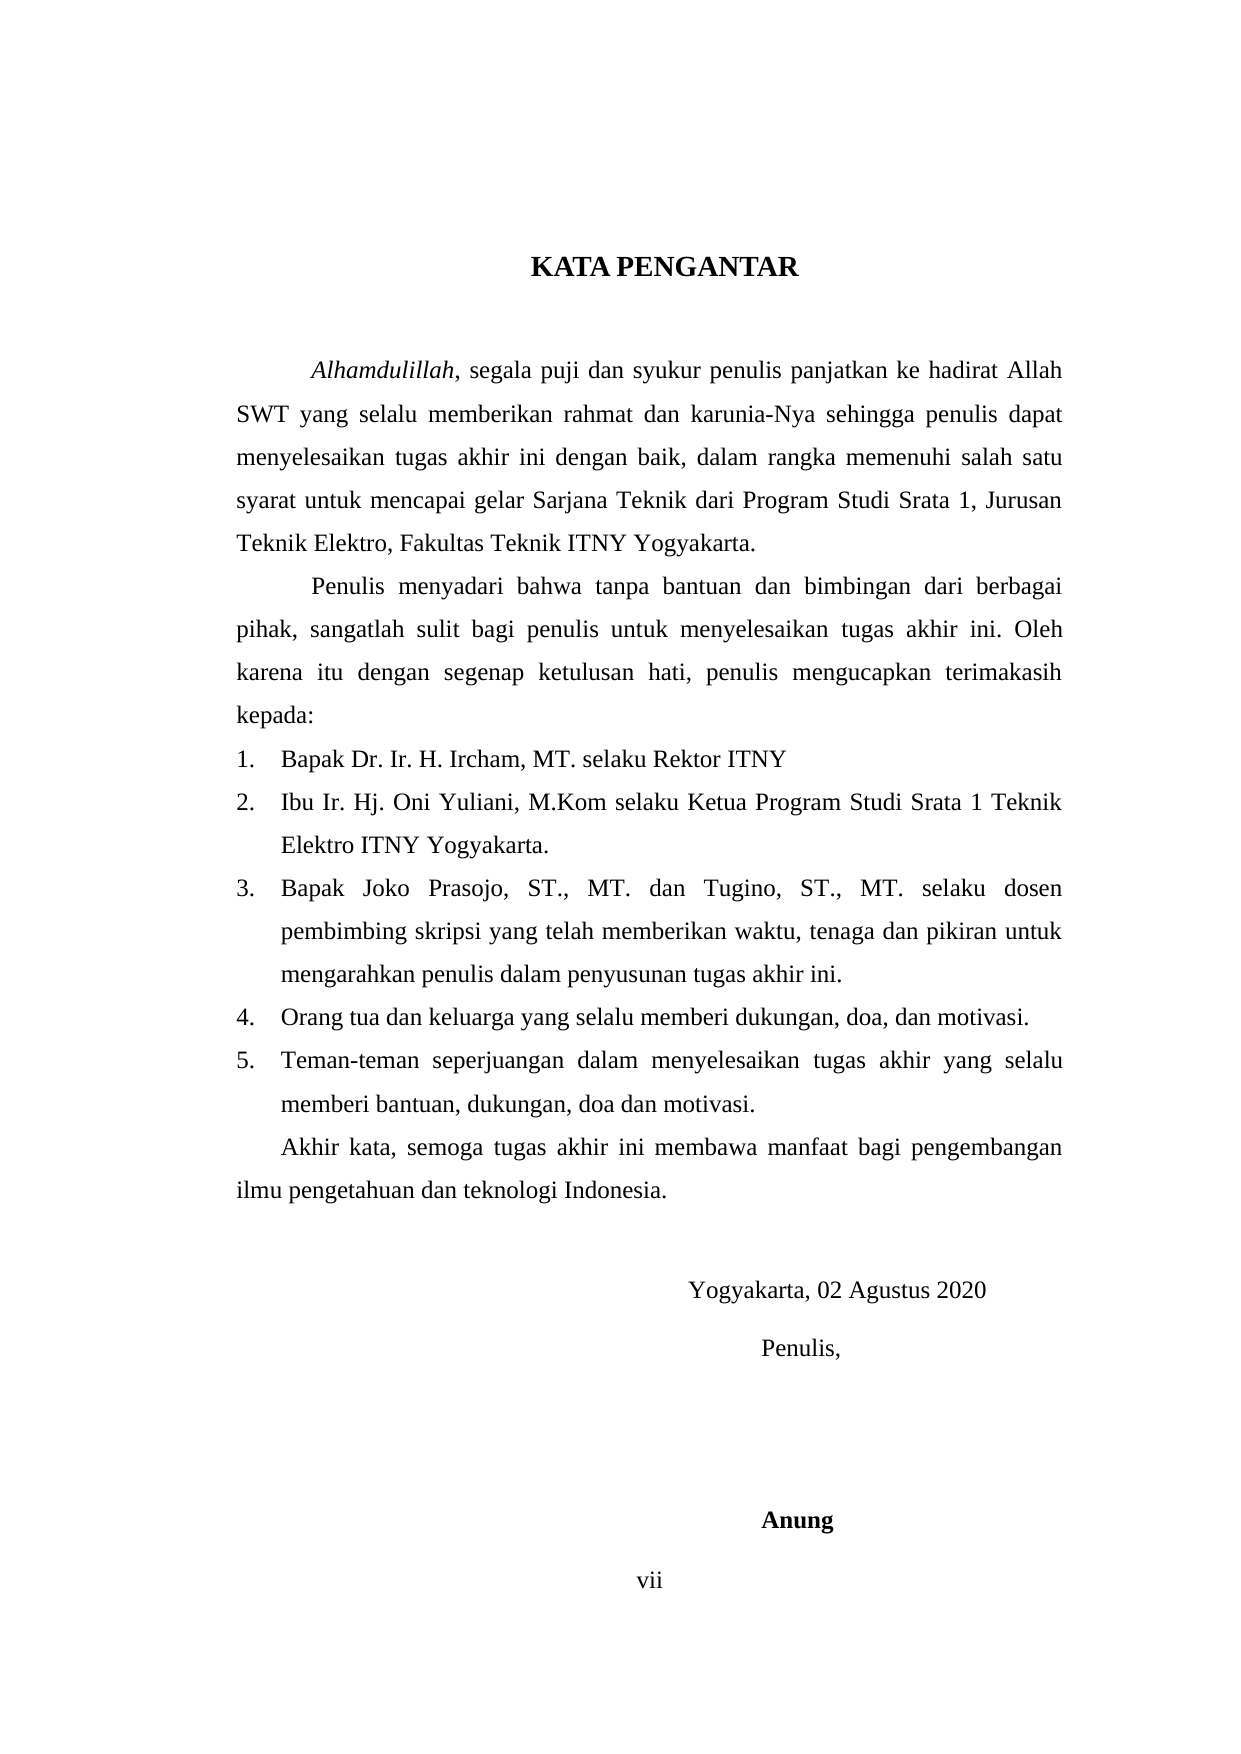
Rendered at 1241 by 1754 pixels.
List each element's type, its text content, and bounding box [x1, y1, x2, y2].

list Ibu Ir. Hj. Oni Yuliani, M.Kom selaku Ketua Program Studi Srata 1 Teknik Elektro ITNY Yogyakarta. [236, 787, 1063, 859]
subtitle KATA PENGANTAR [266, 249, 1063, 282]
text Anung [686, 1506, 1063, 1534]
text Alhamdulillah, segala puji dan syukur penulis panjatkan ke hadirat Allah SWT yang selalu memberikan rahmat dan karunia-Nya sehingga penulis dapat menyelesaikan tugas akhir ini dengan baik, dalam rangka memenuhi salah satu syarat untuk mencapai gelar Sarjana Teknik dari Program Studi Srata 1, Jurusan Teknik Elektro, Fakultas Teknik ITNY Yogyakarta. [236, 356, 1063, 557]
list Bapak Dr. Ir. H. Ircham, MT. selaku Rektor ITNY [236, 744, 1063, 772]
text Akhir kata, semoga tugas akhir ini membawa manfaat bagi pengembangan ilmu pengetahuan dan teknologi Indonesia. [236, 1132, 1063, 1204]
list Bapak Joko Prasojo, ST., MT. dan Tugino, ST., MT. selaku dosen pembimbing skripsi yang telah memberikan waktu, tenaga dan pikiran untuk mengarahkan penulis dalam penyusunan tugas akhir ini. [236, 873, 1063, 988]
text Yogyakarta, 02 Agustus 2020 [611, 1276, 1063, 1304]
text Penulis menyadari bahwa tanpa bantuan dan bimbingan dari berbagai pihak, sangatlah sulit bagi penulis untuk menyelesaikan tugas akhir ini. Oleh karena itu dengan segenap ketulusan hati, penulis mengucapkan terimakasih kepada: [236, 571, 1063, 729]
list Teman-teman seperjuangan dalam menyelesaikan tugas akhir yang selalu memberi bantuan, dukungan, doa dan motivasi. [236, 1046, 1063, 1117]
text Penulis, [761, 1333, 1063, 1362]
list Orang tua dan keluarga yang selalu memberi dukungan, doa, dan motivasi. [236, 1002, 1063, 1031]
